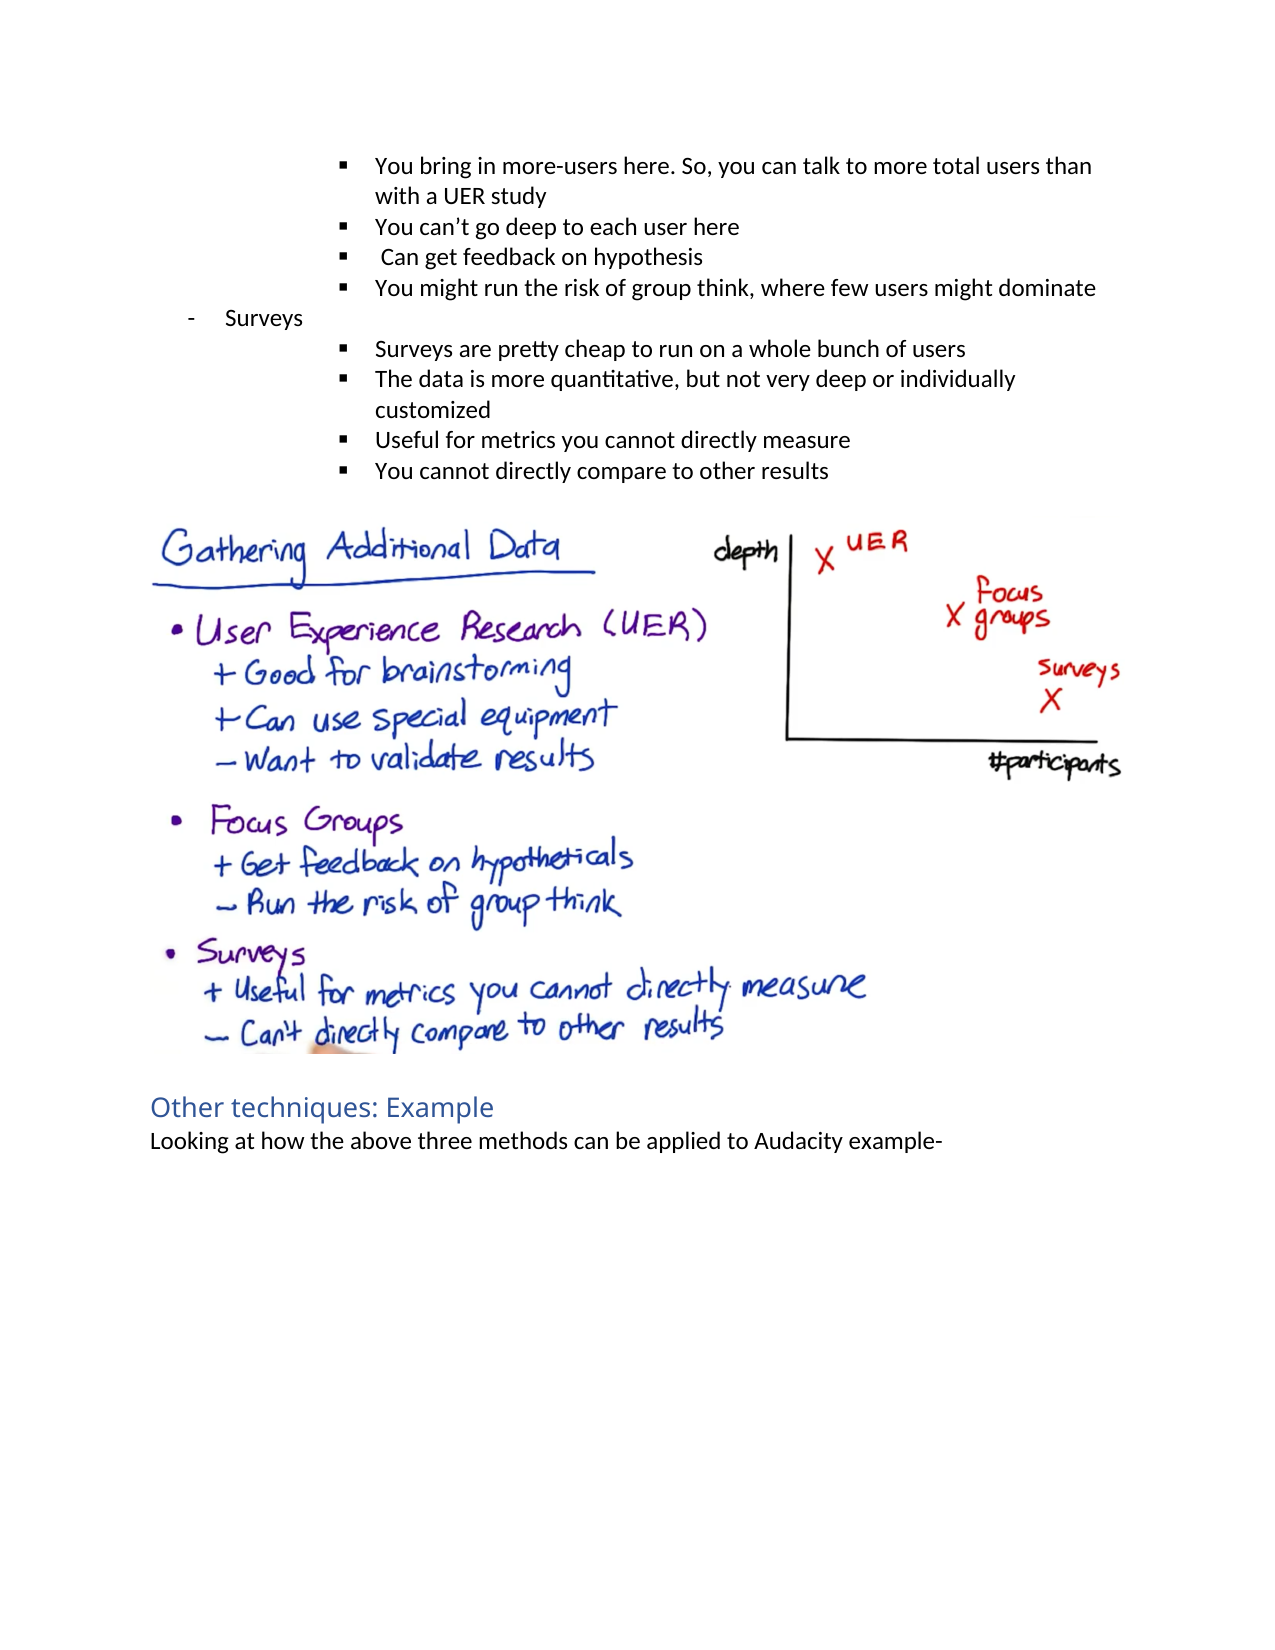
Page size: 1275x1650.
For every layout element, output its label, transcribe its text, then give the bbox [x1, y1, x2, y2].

list The data is more quantitative, but not very deep or individually customized [337, 364, 1125, 425]
list You might run the risk of group think, where few users might dominate [337, 272, 1125, 303]
text Looking at how the above three methods can be applied to Audacity example- [150, 1125, 1125, 1156]
list Useful for metrics you cannot directly measure [337, 425, 1125, 455]
list Surveys [187, 303, 1125, 333]
subtitle Other techniques: Example [150, 1088, 1125, 1125]
list Surveys are pretty cheap to run on a whole bunch of users [337, 333, 1125, 364]
picture [150, 516, 1125, 1054]
list Can get feedback on hypothesis [337, 242, 1125, 272]
list You can’t go deep to each user here [337, 211, 1125, 242]
list You bring in more-users here. So, you can talk to more total users than with a UER study [337, 150, 1125, 211]
list You cannot directly compare to other results [337, 455, 1125, 486]
